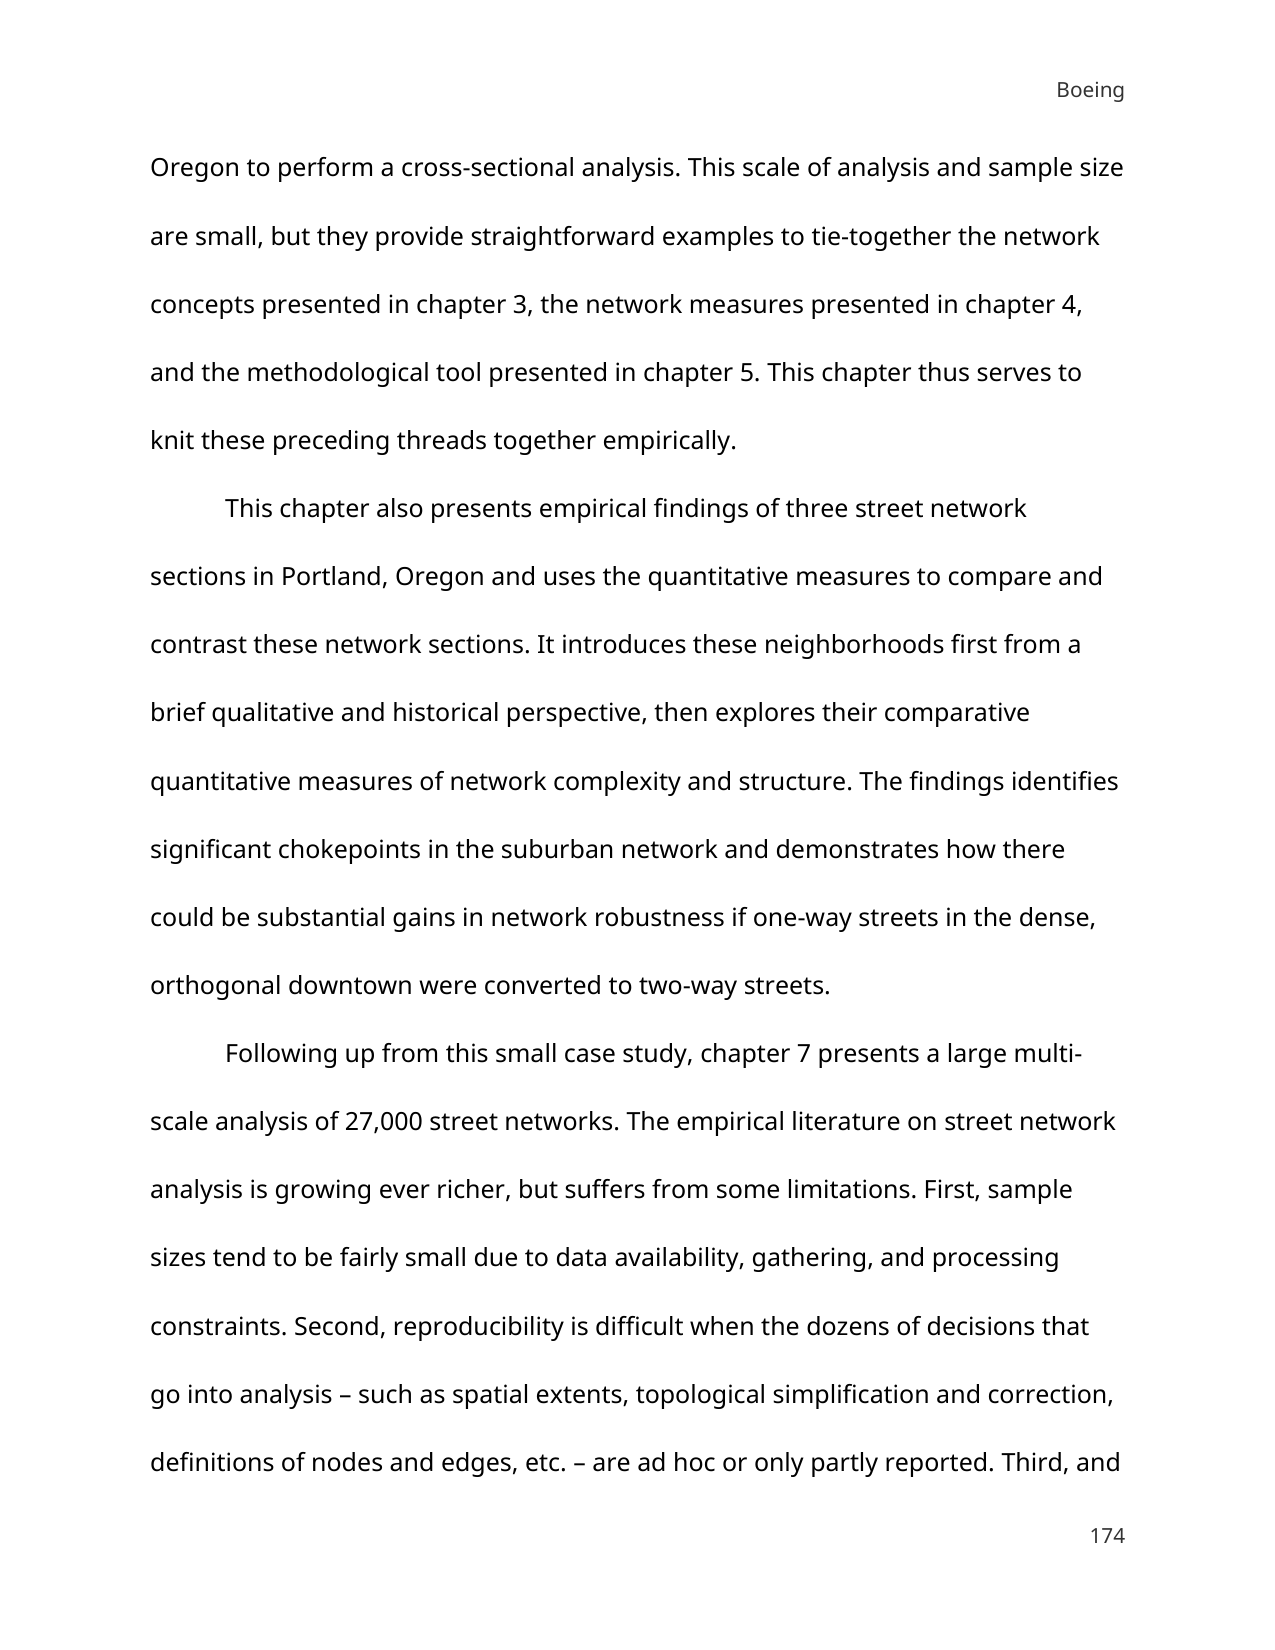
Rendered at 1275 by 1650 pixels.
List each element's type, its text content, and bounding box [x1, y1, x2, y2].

text This chapter also presents empirical findings of three street network sections in Portland, Oregon and uses the quantitative measures to compare and contrast these network sections. It introduces these neighborhoods first from a brief qualitative and historical perspective, then explores their comparative quantitative measures of network complexity and structure. The findings identifies significant chokepoints in the suburban network and demonstrates how there could be substantial gains in network robustness if one-way streets in the dense, orthogonal downtown were converted to two-way streets. [150, 491, 1125, 1002]
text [150, 150, 1125, 457]
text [150, 1036, 1125, 1478]
